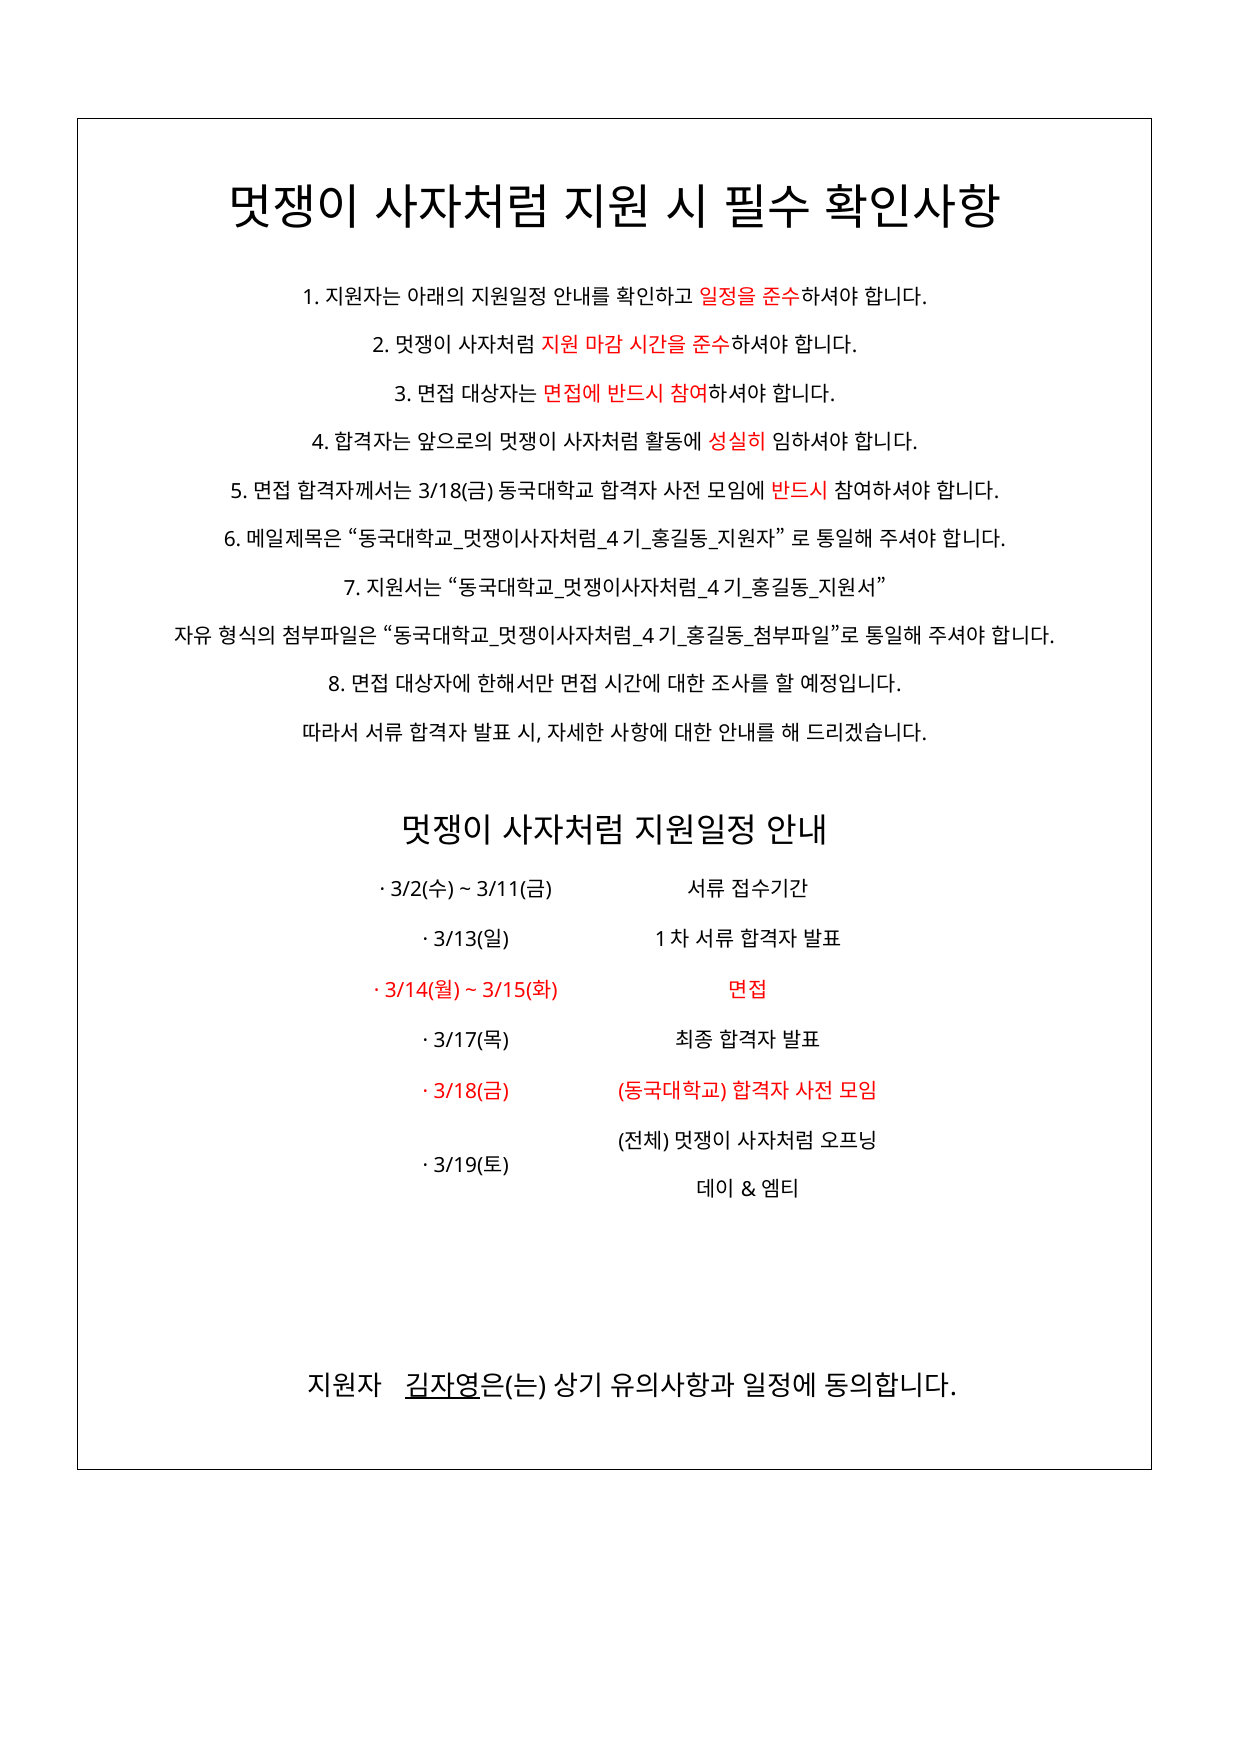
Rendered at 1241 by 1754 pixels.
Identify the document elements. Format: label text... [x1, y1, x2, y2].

table_cell 멋쟁이 사자처럼 지원 시 필수 확인사항 1. 지원자는 아래의 지원일정 안내를 확인하고 일정을 준수하셔야 합니다. 2. 멋쟁이 사자처럼 지원 마감 시간을 준수하셔야 합니다. 3. 면접 대상자는 면접에 반드시 참여하셔야 합니다. 4. 합격자는 앞으로의 멋쟁이 사자처럼 활동에 성실히 임하셔야 합니다. 5. 면접 합격자께서는 3/18(금) 동국대학교 합격자 사전 모임에 반드시 참여하셔야 합니다. 6. 메일제목은 “동국대학교_멋쟁이사자처럼_4기_홍길동_지원자” 로 통일해 주셔야 합니다. 7. 지원서는 “동국대학교_멋쟁이사자처럼_4기_홍길동_지원서” 자유 형식의 첨부파일은 “동국대학교_멋쟁이사자처럼_4기_홍길동_첨부파일”로 통일해 주셔야 합니다. 8. 면접 대상자에 한해서만 면접 시간에 대한 조사를 할 예정입니다. 따라서 서류 합격자 발표 시, 자세한 사항에 대한 안내를 해 드리겠습니다. 지원자 김자영은(는) 상기 유의사항과 일정에 동의합니다. [78, 119, 1151, 1469]
